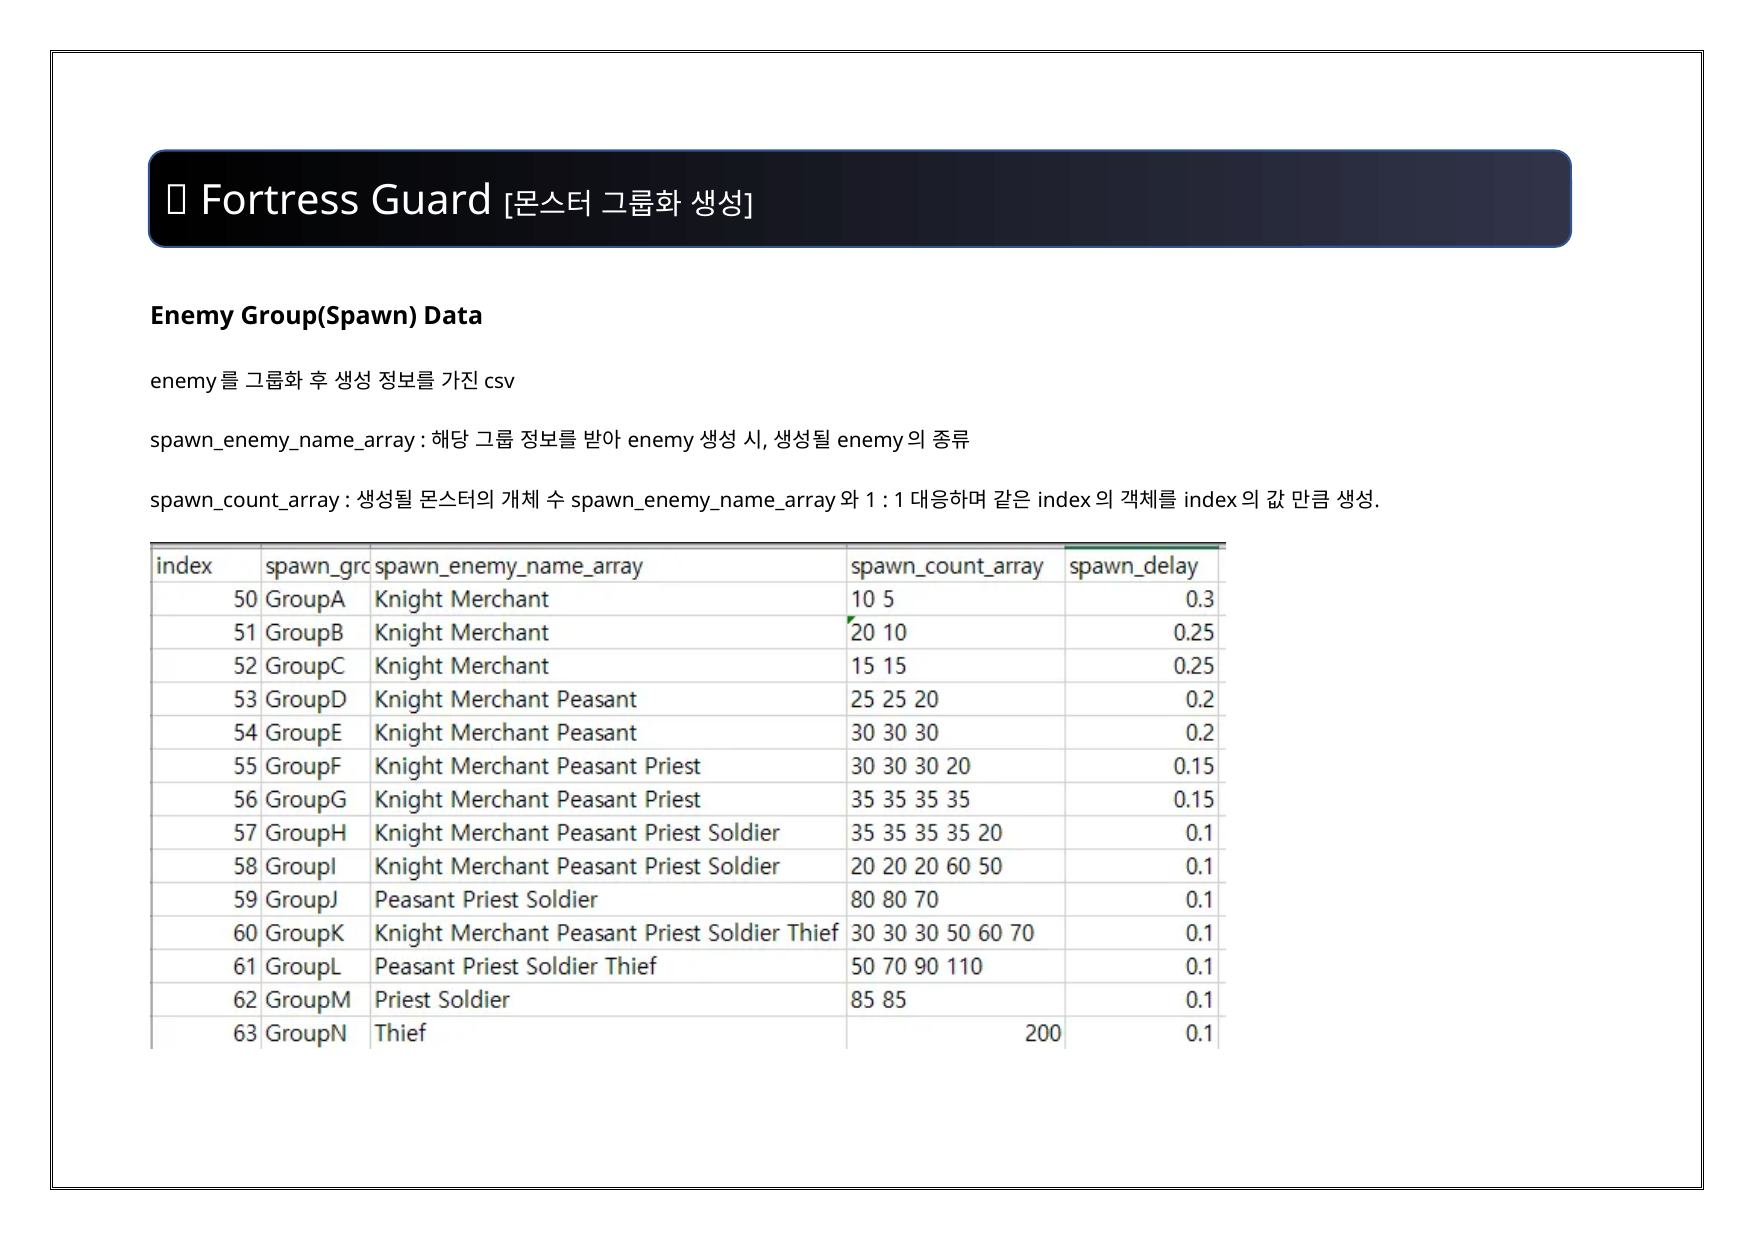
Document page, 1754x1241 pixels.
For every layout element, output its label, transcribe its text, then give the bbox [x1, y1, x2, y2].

text enemy를 그룹화 후 생성 정보를 가진csv [150, 364, 1577, 394]
text spawn_count_array : 생성될 몬스터의 개체 수 spawn_enemy_name_array와 1 : 1 대응하며 같은 index의 객체를 index의 값 만큼 생성. [150, 483, 1577, 513]
picture [150, 542, 1227, 1049]
text spawn_enemy_name_array : 해당 그룹 정보를 받아 enemy 생성 시, 생성될 enemy의 종류 [150, 423, 1577, 454]
text Enemy Group(Spawn) Data [150, 297, 1577, 331]
